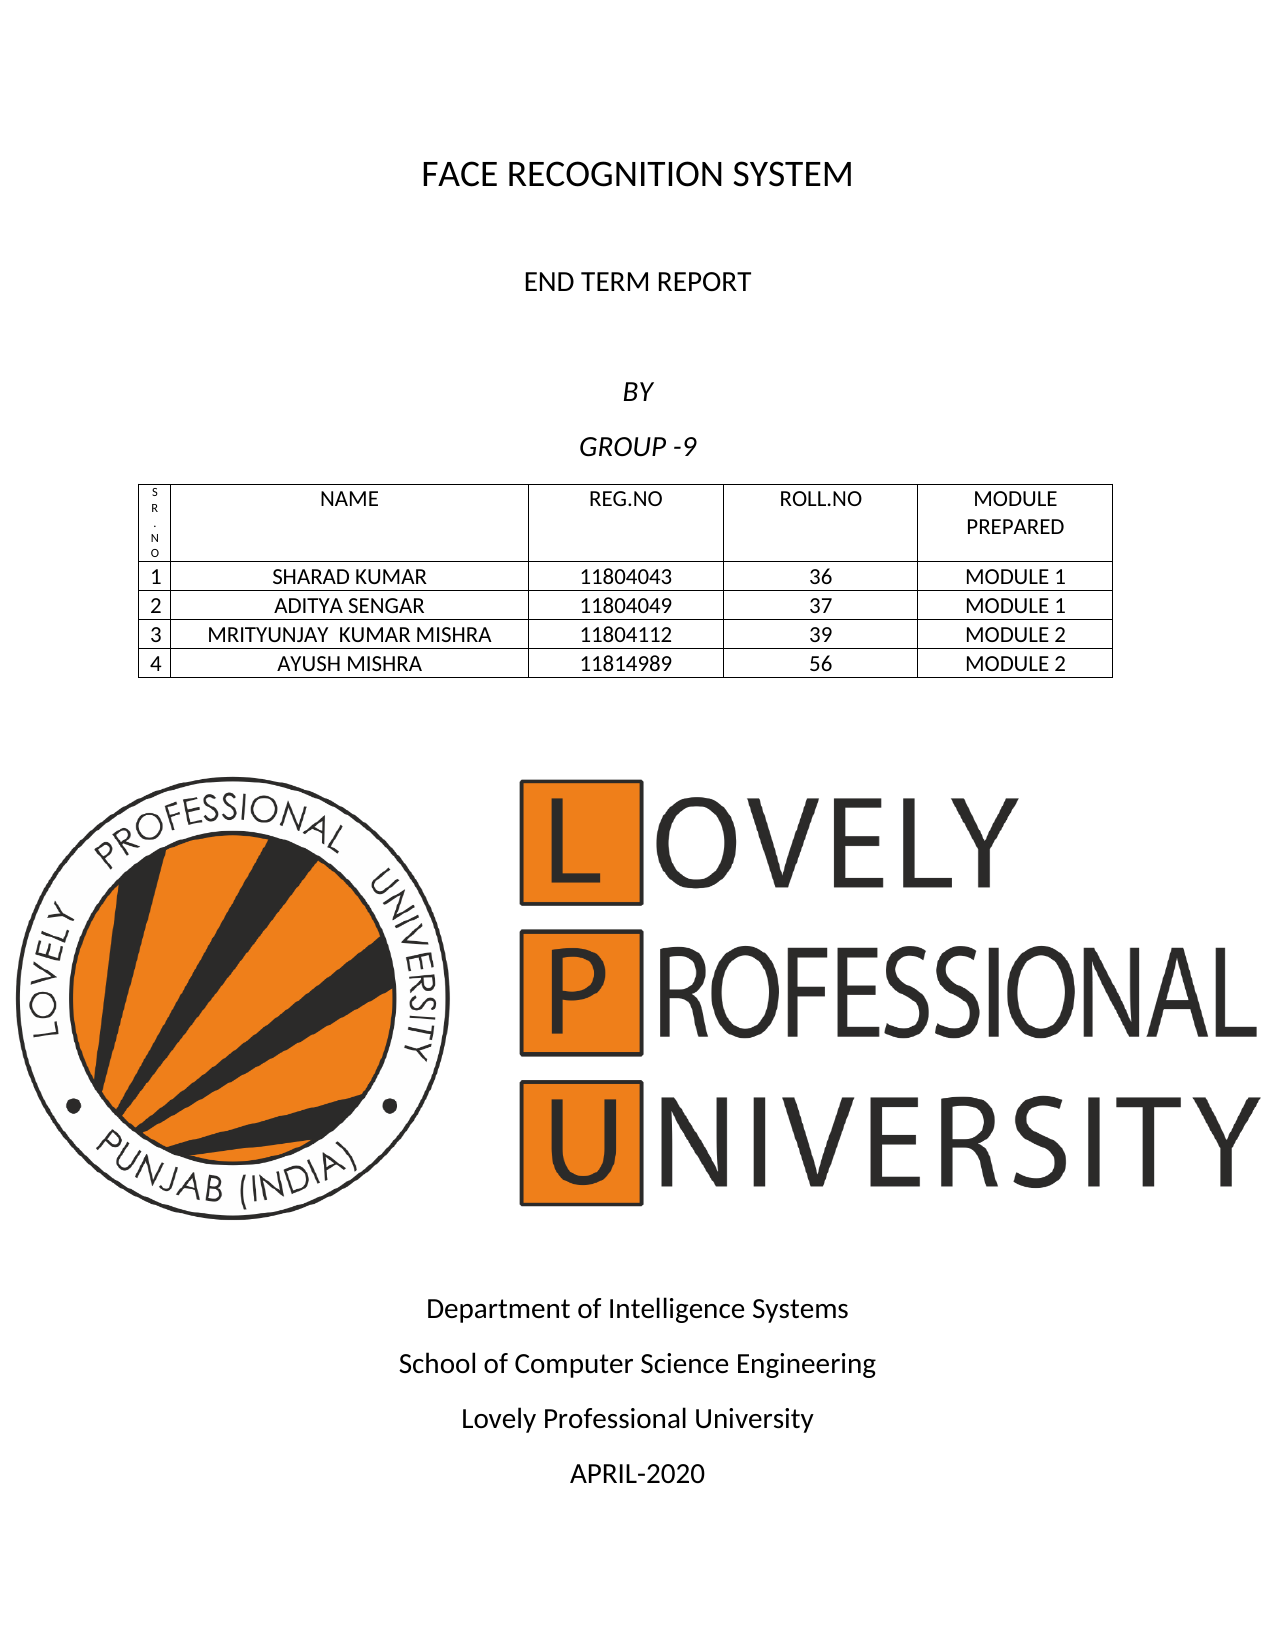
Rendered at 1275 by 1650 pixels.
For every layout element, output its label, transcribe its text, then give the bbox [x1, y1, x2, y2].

table_cell 4 [139, 649, 170, 677]
table_cell 3 [139, 620, 170, 648]
text Lovely Professional University [150, 1400, 1125, 1436]
table_header SR.NO [139, 485, 170, 561]
table_cell 36 [724, 562, 917, 590]
table_header MODULE PREPARED [918, 485, 1112, 561]
text FACE RECOGNITION SYSTEM [150, 150, 1125, 196]
table_header NAME [171, 485, 528, 561]
table_cell ADITYA SENGAR [171, 591, 528, 619]
text GROUP -9 [150, 428, 1125, 464]
table_header ROLL.NO [724, 485, 917, 561]
table_header REG.NO [529, 485, 723, 561]
text BY [150, 373, 1125, 409]
table_cell SHARAD KUMAR [171, 562, 528, 590]
table_cell 56 [724, 649, 917, 677]
picture [14, 774, 1263, 1221]
table_cell MODULE 1 [918, 562, 1112, 590]
text Department of Intelligence Systems [150, 1290, 1125, 1326]
table_cell MODULE 2 [918, 649, 1112, 677]
table_cell 39 [724, 620, 917, 648]
table_cell 11814989 [529, 649, 723, 677]
table_cell MODULE 2 [918, 620, 1112, 648]
text School of Computer Science Engineering [150, 1345, 1125, 1381]
table_cell AYUSH MISHRA [171, 649, 528, 677]
text APRIL-2020 [150, 1456, 1125, 1491]
table_cell MODULE 1 [918, 591, 1112, 619]
table_cell 11804043 [529, 562, 723, 590]
table_cell 37 [724, 591, 917, 619]
table_cell MRITYUNJAY KUMAR MISHRA [171, 620, 528, 648]
table_cell 11804112 [529, 620, 723, 648]
text END TERM REPORT [150, 263, 1125, 299]
table_cell 2 [139, 591, 170, 619]
table_cell 1 [139, 562, 170, 590]
table_cell 11804049 [529, 591, 723, 619]
